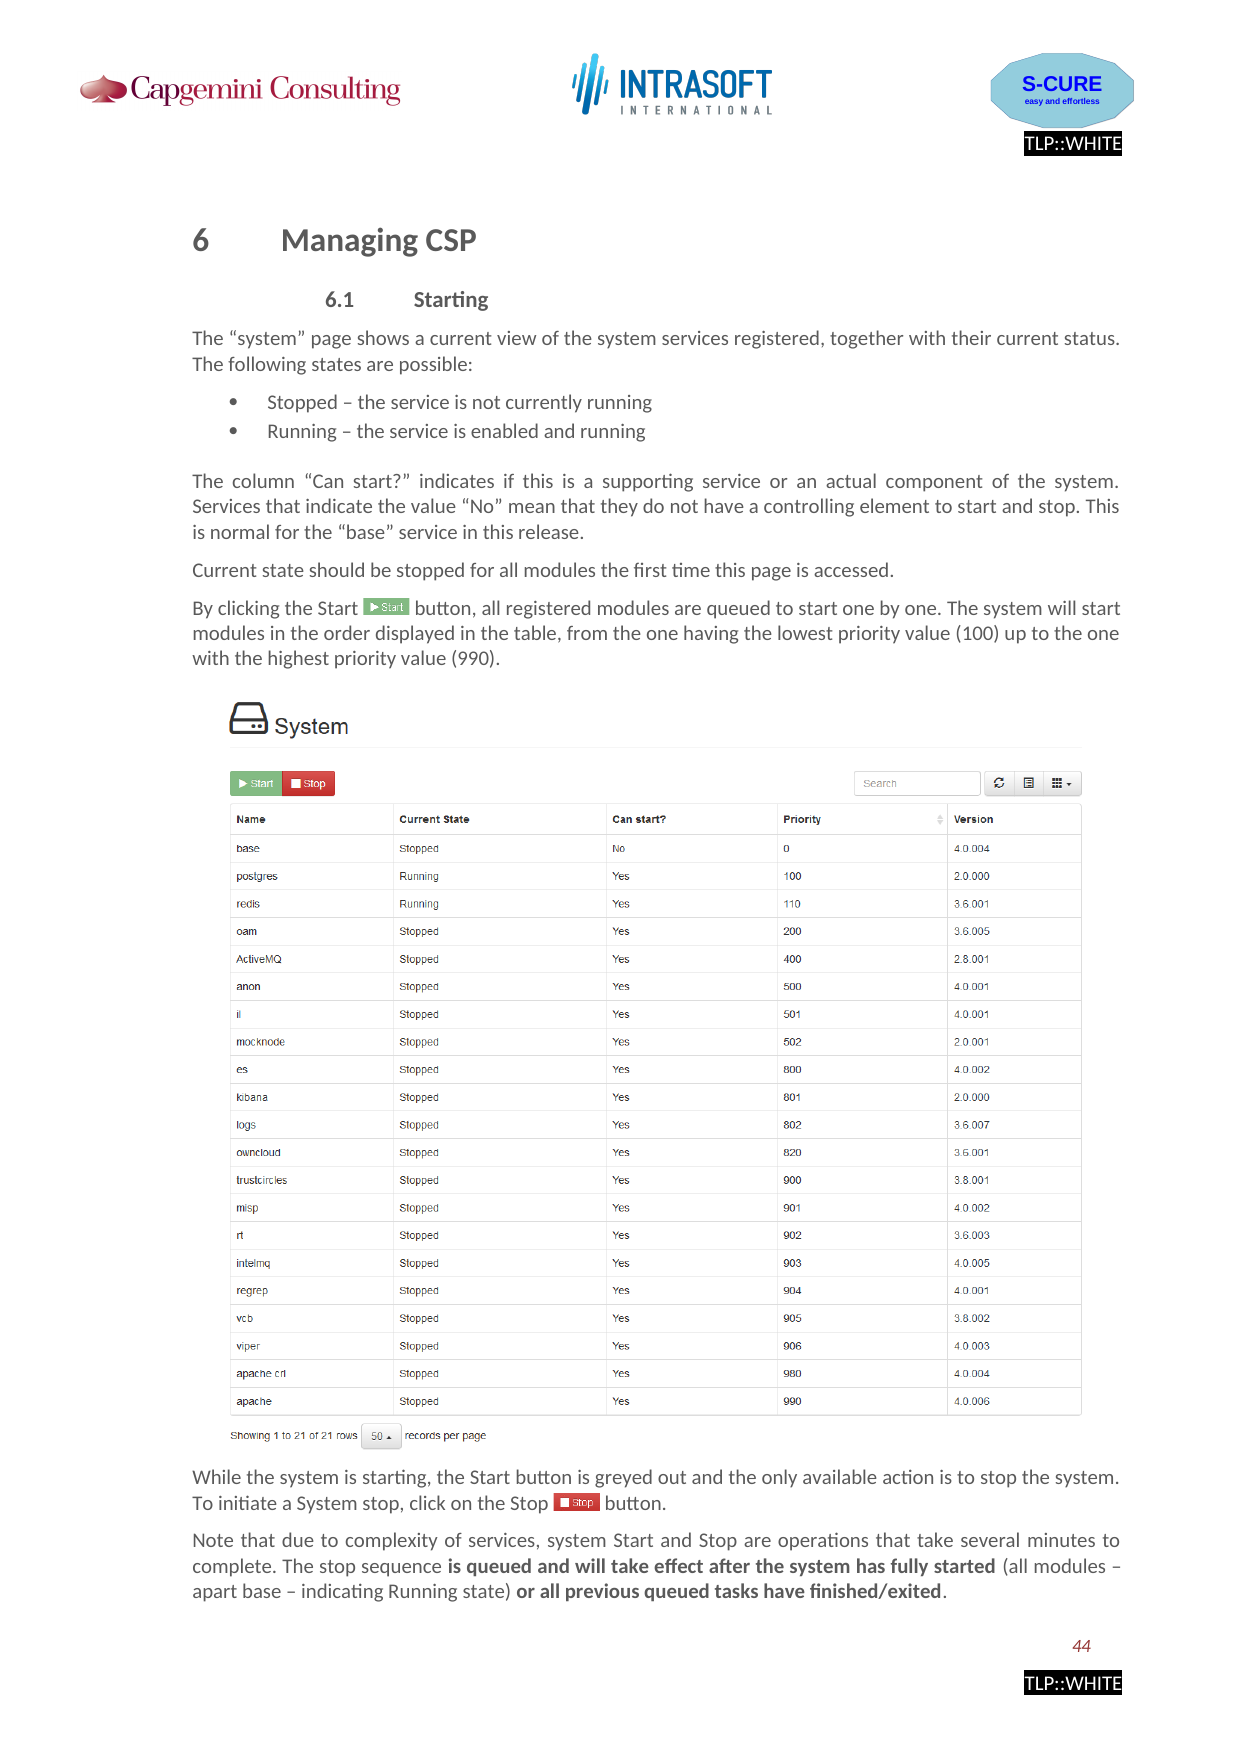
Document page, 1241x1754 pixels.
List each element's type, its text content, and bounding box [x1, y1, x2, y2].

text The “system” page shows a current view of the system services registered, together with their current status. The following states are possible: [192, 326, 1122, 376]
subtitle Managing CSP [192, 219, 1122, 260]
text The column “Can start?” indicates if this is a supporting service or an actual component of the system. Services that indicate the value “No” mean that they do not have a controlling element to start and stop. This is normal for the “base” service in this release. [192, 468, 1122, 544]
text Current state should be stopped for all modules the first time this page is accessed. [192, 557, 1122, 582]
picture [553, 1493, 600, 1511]
picture [363, 598, 410, 615]
picture [192, 683, 1118, 1452]
text Note that due to complexity of services, system Start and Stop are operations that take several minutes to complete. The stop sequence is queued and will take effect after the system has fully started (all modules – apart base – indicating Running state) or all previous queued tasks have finished/exited. [192, 1528, 1122, 1604]
text While the system is starting, the Start button is greyed out and the only available action is to stop the system. To initiate a System stop, click on the Stop button. [192, 1464, 1122, 1515]
list Stopped – the service is not currently running [229, 389, 1122, 414]
text By clicking the Start button, all registered modules are queued to start one by one. The system will start modules in the order displayed in the table, from the one having the lowest priority value (100) up to the one with the highest priority value (990). [192, 595, 1122, 671]
picture [571, 52, 773, 116]
subtitle Starting [325, 285, 1122, 313]
list Running – the service is enabled and running [229, 418, 1122, 443]
